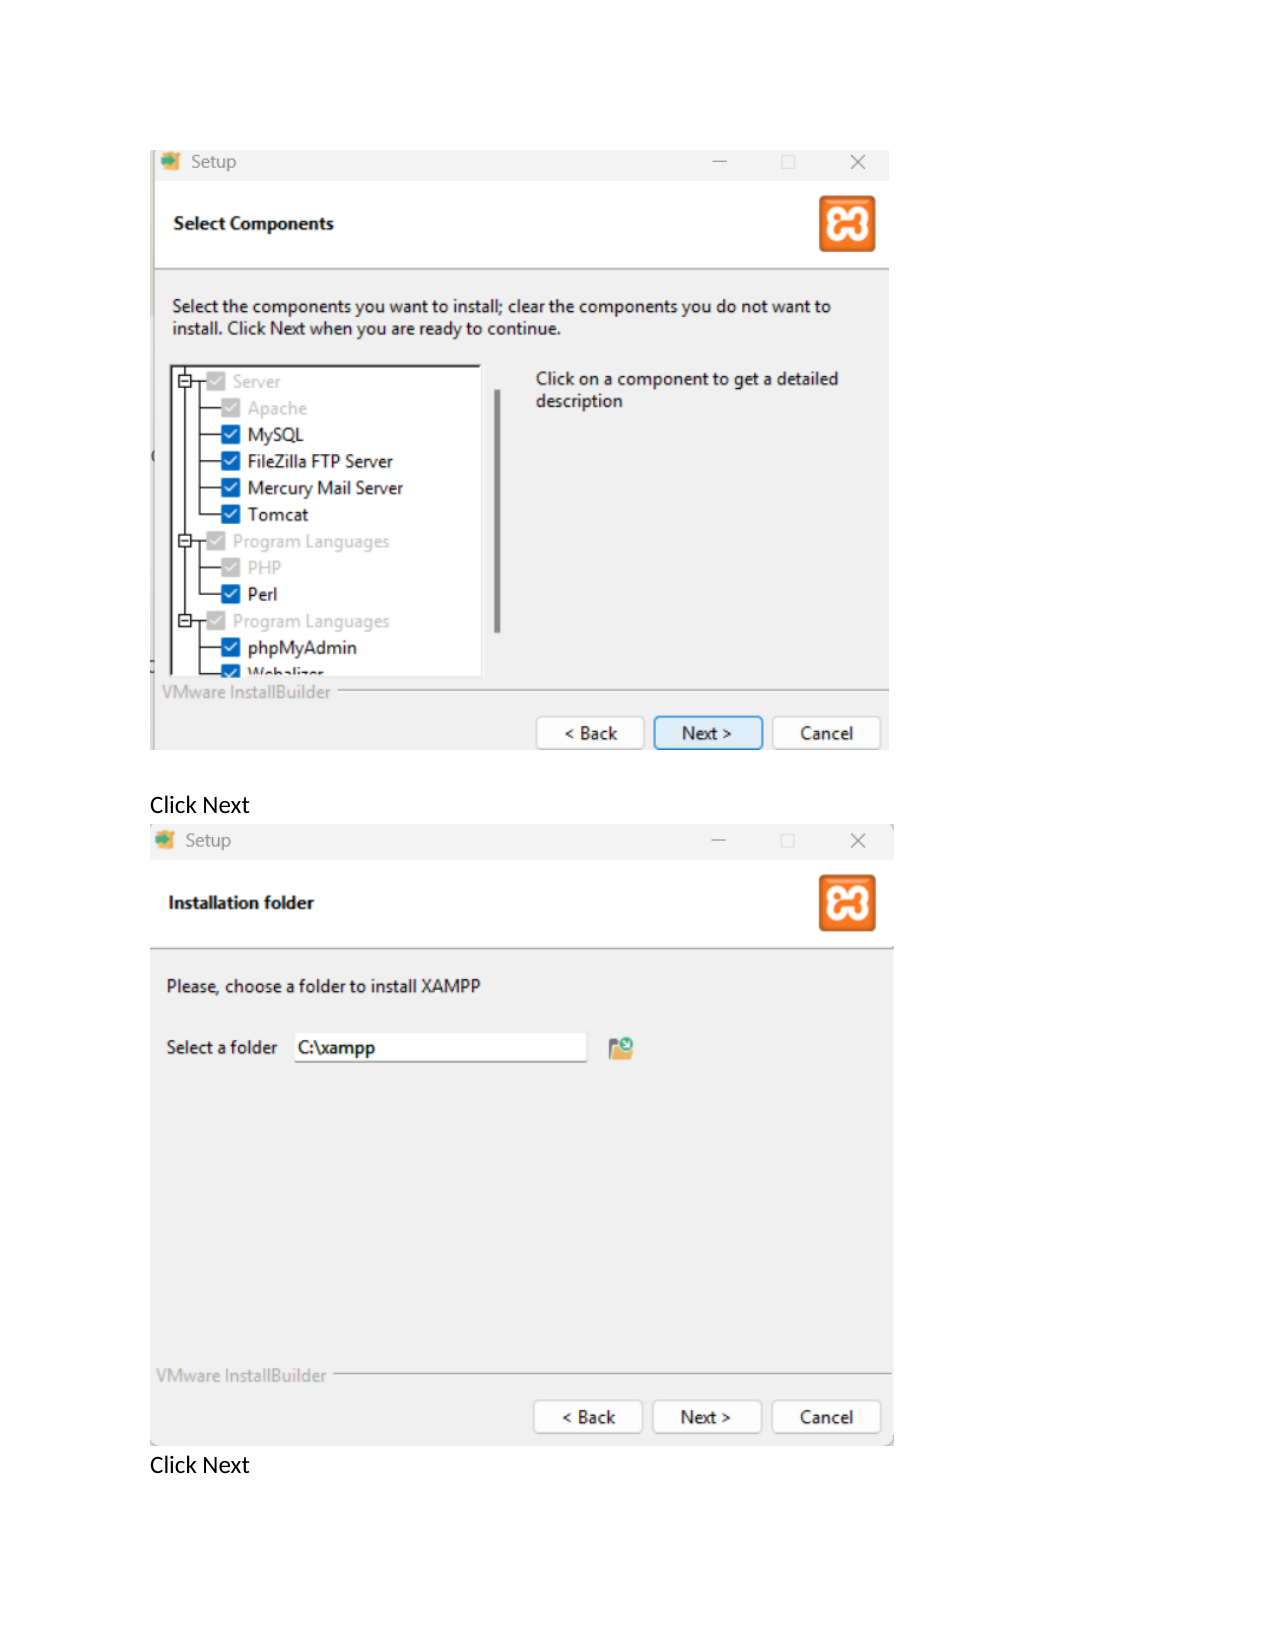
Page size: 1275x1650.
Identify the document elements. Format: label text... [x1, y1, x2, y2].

picture [150, 150, 889, 750]
text Click Next [150, 789, 1125, 820]
text Click Next [150, 1450, 1125, 1480]
picture [150, 824, 894, 1446]
